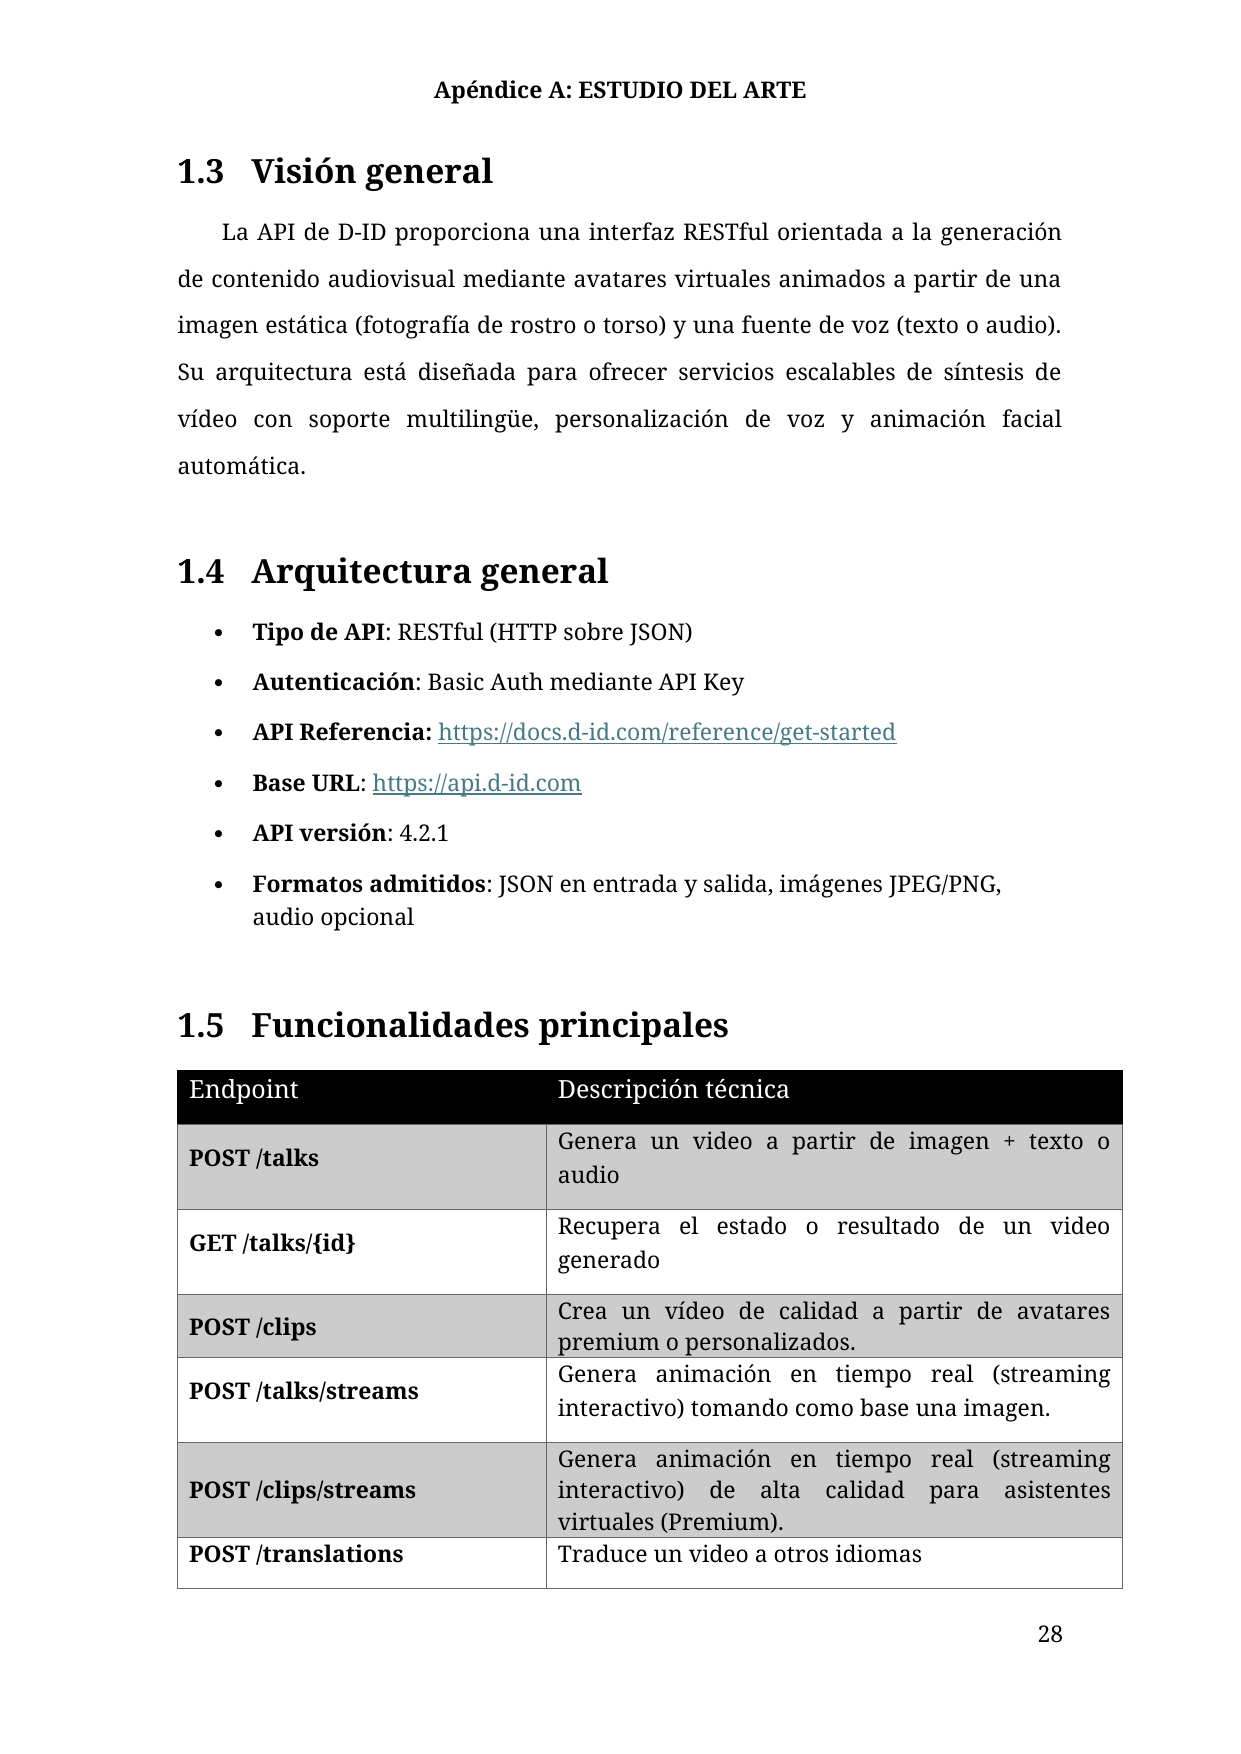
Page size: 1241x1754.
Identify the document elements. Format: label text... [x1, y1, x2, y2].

table_cell Genera animación en tiempo real (streaming interactivo) de alta calidad para asistentes virtuales (Premium). [547, 1443, 1122, 1537]
table_cell POST /clips/streams [178, 1443, 546, 1537]
table_cell POST /clips [178, 1295, 546, 1357]
list Tipo de API: RESTful (HTTP sobre JSON) [215, 616, 1063, 647]
table_cell Genera animación en tiempo real (streaming interactivo) tomando como base una imagen. [547, 1358, 1122, 1442]
list API versión: 4.2.1 [215, 817, 1063, 848]
table_cell POST /talks/streams [178, 1358, 546, 1442]
table_cell Traduce un video a otros idiomas [547, 1538, 1122, 1588]
table_cell GET /talks/{id} [178, 1210, 546, 1294]
list Base URL: https://api.d-id.com [215, 767, 1063, 798]
table_header Endpoint [178, 1071, 546, 1124]
list Visión general [177, 148, 1063, 193]
list Formatos admitidos: JSON en entrada y salida, imágenes JPEG/PNG, audio opcional [215, 868, 1063, 933]
table_cell Crea un vídeo de calidad a partir de avatares premium o personalizados. [547, 1295, 1122, 1357]
list API Referencia: https://docs.d-id.com/reference/get-started [215, 716, 1063, 748]
list Autenticación: Basic Auth mediante API Key [215, 666, 1063, 697]
table_cell POST /talks [178, 1125, 546, 1209]
table_header Descripción técnica [547, 1071, 1122, 1124]
list Arquitectura general [177, 547, 1063, 593]
list La API de D-ID proporciona una interfaz RESTful orientada a la generación de contenido audiovisual mediante avatares virtuales animados a partir de una imagen estática (fotografía de rostro o torso) y una fuente de voz (texto o audio). Su arquitectura está diseñada para ofrecer servicios escalables de síntesis de vídeo con soporte multilingüe, personalización de voz y animación facial automática. [177, 216, 1063, 481]
list Funcionalidades principales [177, 1002, 1063, 1048]
table_cell Genera un video a partir de imagen + texto o audio [547, 1125, 1122, 1209]
table_cell POST /translations [178, 1538, 546, 1588]
table_cell Recupera el estado o resultado de un video generado [547, 1210, 1122, 1294]
